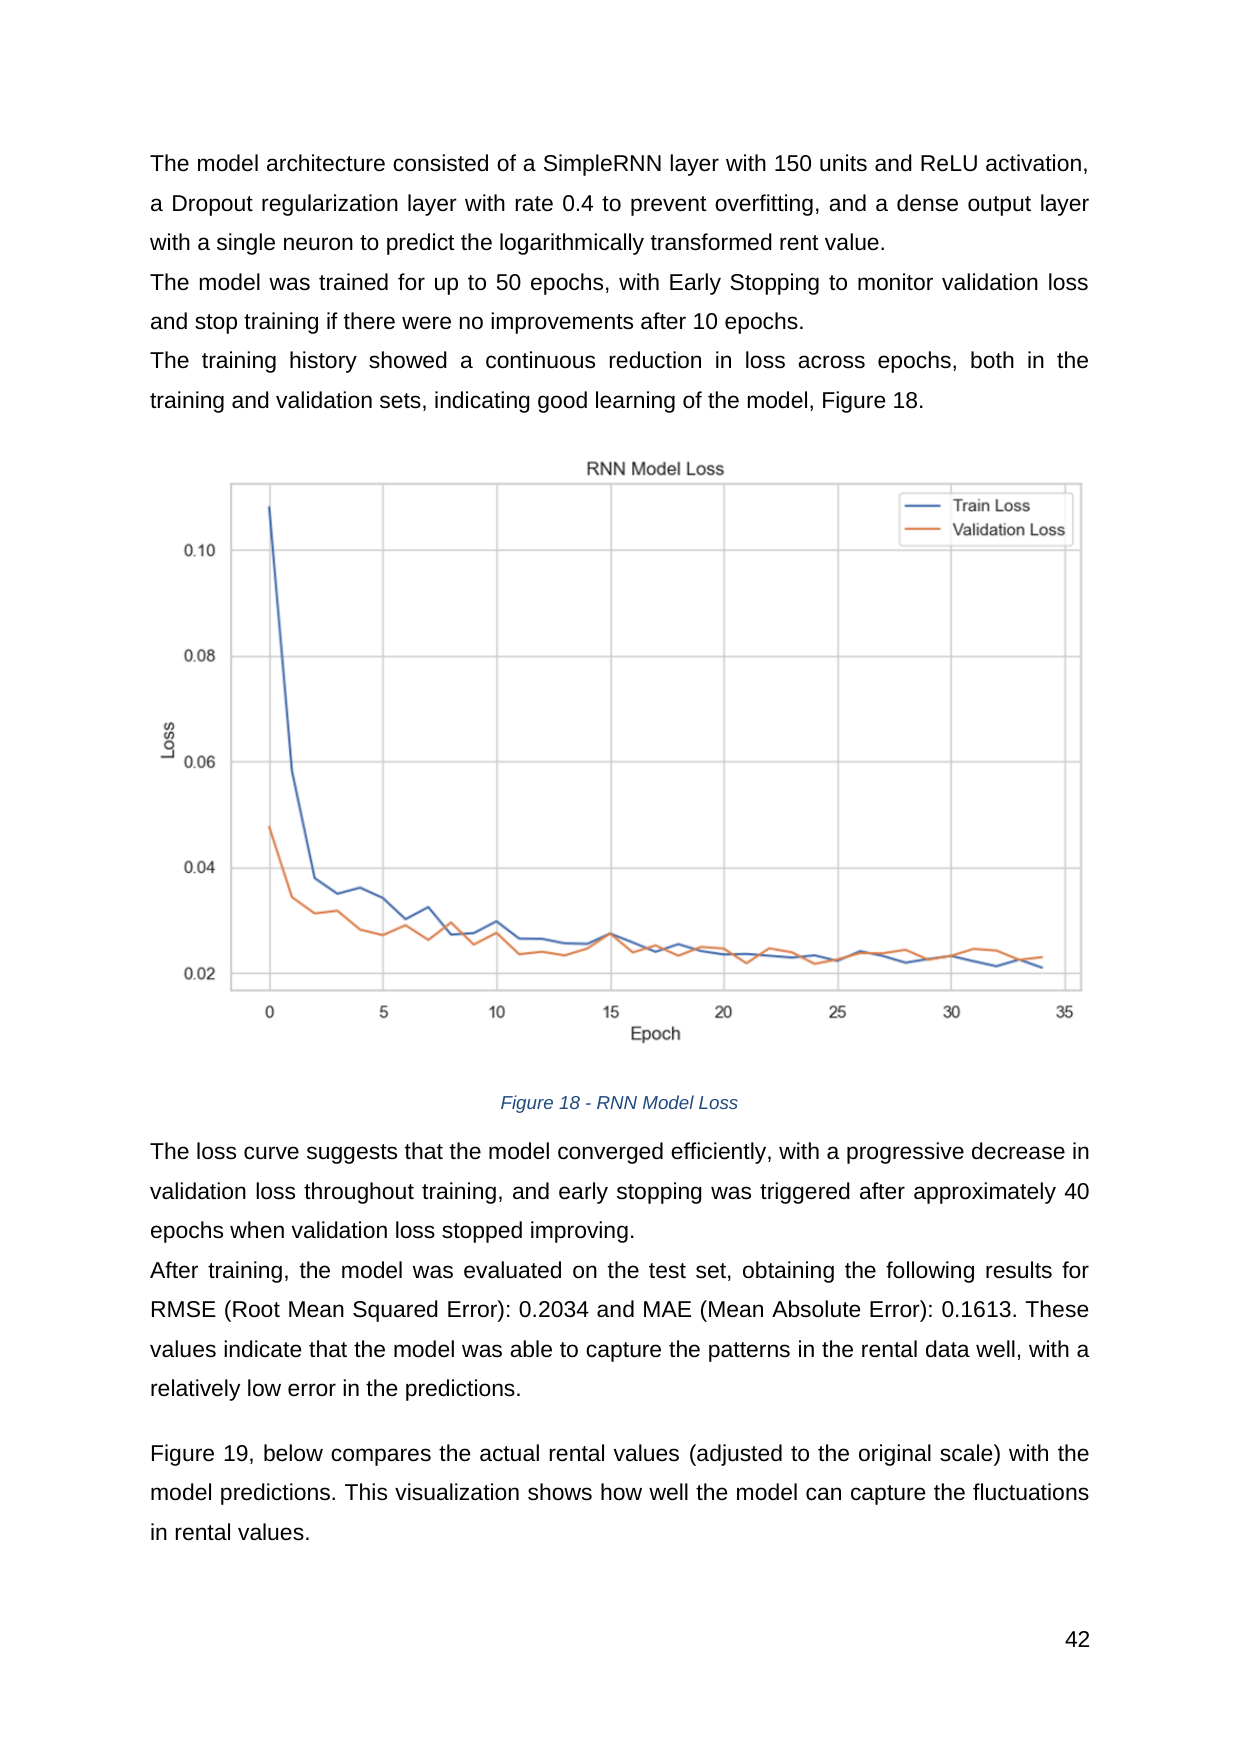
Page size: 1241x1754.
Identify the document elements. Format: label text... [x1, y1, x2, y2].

text After training, the model was evaluated on the test set, obtaining the following results for RMSE (Root Mean Squared Error): 0.2034 and MAE (Mean Absolute Error): 0.1613. These values ​​indicate that the model was able to capture the patterns in the rental data well, with a relatively low error in the predictions. [150, 1257, 1090, 1401]
text The training history showed a continuous reduction in loss across epochs, both in the training and validation sets, indicating good learning of the model, Figure 18. [150, 347, 1090, 413]
text Figure 18 - RNN Model Loss [150, 1092, 1090, 1113]
picture [150, 451, 1091, 1054]
text The model was trained for up to 50 epochs, with Early Stopping to monitor validation loss and stop training if there were no improvements after 10 epochs. [150, 268, 1090, 334]
text The loss curve suggests that the model converged efficiently, with a progressive decrease in validation loss throughout training, and early stopping was triggered after approximately 40 epochs when validation loss stopped improving. [150, 1138, 1090, 1243]
text The model architecture consisted of a SimpleRNN layer with 150 units and ReLU activation, a Dropout regularization layer with rate 0.4 to prevent overfitting, and a dense output layer with a single neuron to predict the logarithmically transformed rent value. [150, 150, 1090, 255]
text Figure 19, below compares the actual rental values ​​(adjusted to the original scale) with the model predictions. This visualization shows how well the model can capture the fluctuations in rental values. [150, 1439, 1090, 1545]
